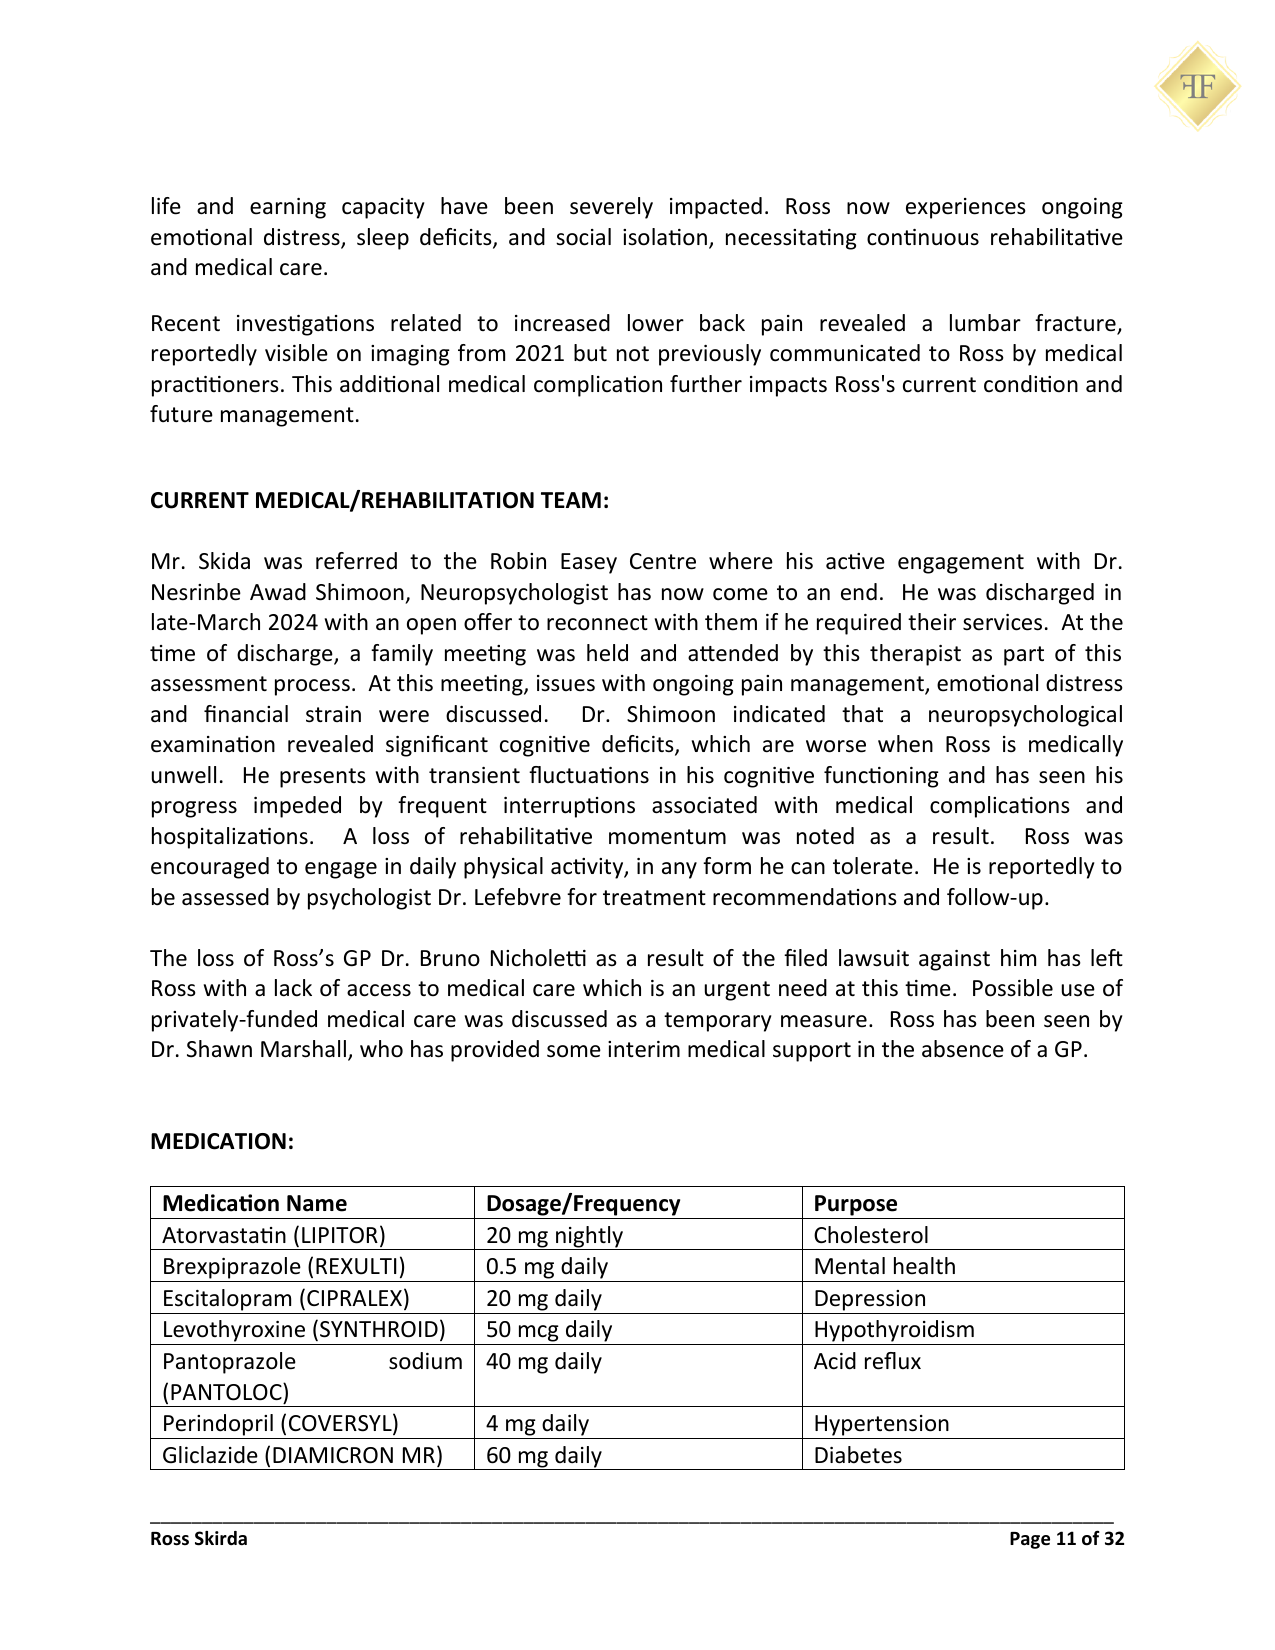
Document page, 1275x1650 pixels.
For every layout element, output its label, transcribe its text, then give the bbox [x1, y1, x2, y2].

table_cell 4 mg daily [475, 1407, 802, 1438]
table_cell Hypertension [803, 1407, 1124, 1438]
table_cell Escitalopram (CIPRALEX) [151, 1282, 474, 1312]
table_cell Brexpiprazole (REXULTI) [151, 1250, 474, 1281]
table_cell 60 mg daily [475, 1439, 802, 1469]
table_cell Depression [803, 1282, 1124, 1312]
text The loss of Ross’s GP Dr. Bruno Nicholetti as a result of the filed lawsuit against him has left Ross with a lack of access to medical care which is an urgent need at this time. Possible use of privately-funded medical care was discussed as a temporary measure. Ross has been seen by Dr. Shawn Marshall, who has provided some interim medical support in the absence of a GP. [150, 942, 1125, 1064]
table_header Purpose [803, 1187, 1124, 1218]
table_cell Pantoprazole sodium (PANTOLOC) [151, 1345, 474, 1406]
text Recent investigations related to increased lower back pain revealed a lumbar fracture, reportedly visible on imaging from 2021 but not previously communicated to Ross by medical practitioners. This additional medical complication further impacts Ross's current condition and future management. [150, 307, 1125, 429]
table_cell Cholesterol [803, 1219, 1124, 1249]
text MEDICATION: [150, 1125, 1125, 1156]
table_cell Hypothyroidism [803, 1314, 1124, 1344]
text Mr. Skida was referred to the Robin Easey Centre where his active engagement with Dr. Nesrinbe Awad Shimoon, Neuropsychologist has now come to an end. He was discharged in late-March 2024 with an open offer to reconnect with them if he required their services. At the time of discharge, a family meeting was held and attended by this therapist as part of this assessment process. At this meeting, issues with ongoing pain management, emotional distress and financial strain were discussed. Dr. Shimoon indicated that a neuropsychological examination revealed significant cognitive deficits, which are worse when Ross is medically unwell. He presents with transient fluctuations in his cognitive functioning and has seen his progress impeded by frequent interruptions associated with medical complications and hospitalizations. A loss of rehabilitative momentum was noted as a result. Ross was encouraged to engage in daily physical activity, in any form he can tolerate. He is reportedly to be assessed by psychologist Dr. Lefebvre for treatment recommendations and follow-up. [150, 545, 1125, 912]
table_cell Levothyroxine (SYNTHROID) [151, 1314, 474, 1344]
table_cell Atorvastatin (LIPITOR) [151, 1219, 474, 1249]
table_cell 40 mg daily [475, 1345, 802, 1406]
table_cell 0.5 mg daily [475, 1250, 802, 1281]
table_header Dosage/Frequency [475, 1187, 802, 1218]
table_cell 50 mcg daily [475, 1314, 802, 1344]
table_cell 20 mg nightly [475, 1219, 802, 1249]
table_cell Perindopril (COVERSYL) [151, 1407, 474, 1438]
picture [1153, 28, 1243, 141]
table_cell Mental health [803, 1250, 1124, 1281]
table_cell Gliclazide (DIAMICRON MR) [151, 1439, 474, 1469]
table_header Medication Name [151, 1187, 474, 1218]
table_cell Diabetes [803, 1439, 1124, 1469]
text CURRENT MEDICAL/REHABILITATION TEAM: [150, 484, 1125, 515]
table_cell Acid reflux [803, 1345, 1124, 1406]
table_cell 20 mg daily [475, 1282, 802, 1312]
